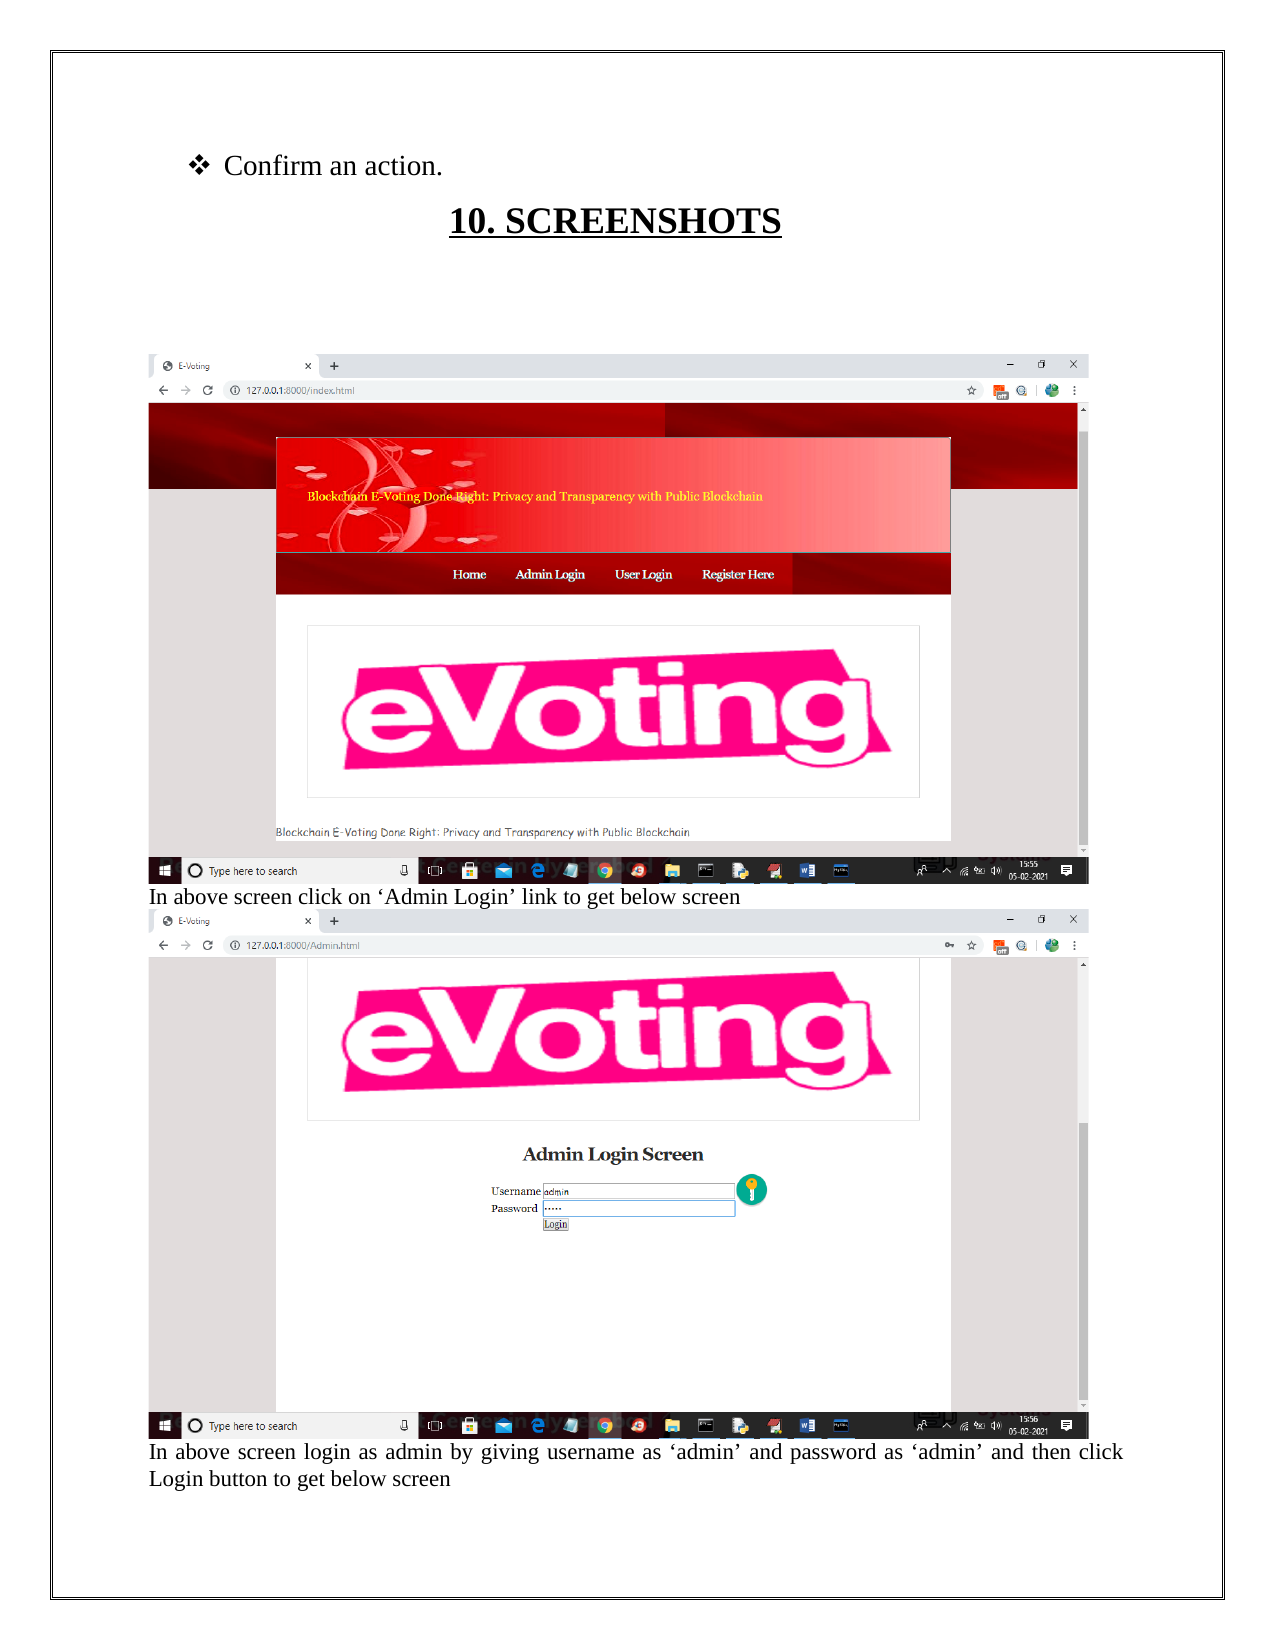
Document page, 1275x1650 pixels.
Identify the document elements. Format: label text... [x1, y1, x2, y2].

list Confirm an action. [186, 148, 1126, 182]
picture [148, 354, 1089, 884]
text In above screen click on ‘Admin Login’ link to get below screen [148, 883, 1126, 910]
text 10. SCREENSHOTS [373, 199, 1126, 242]
picture [148, 909, 1089, 1439]
text In above screen login as admin by giving username as ‘admin’ and password as ‘admin’ and then click Login button to get below screen [148, 1438, 1126, 1491]
